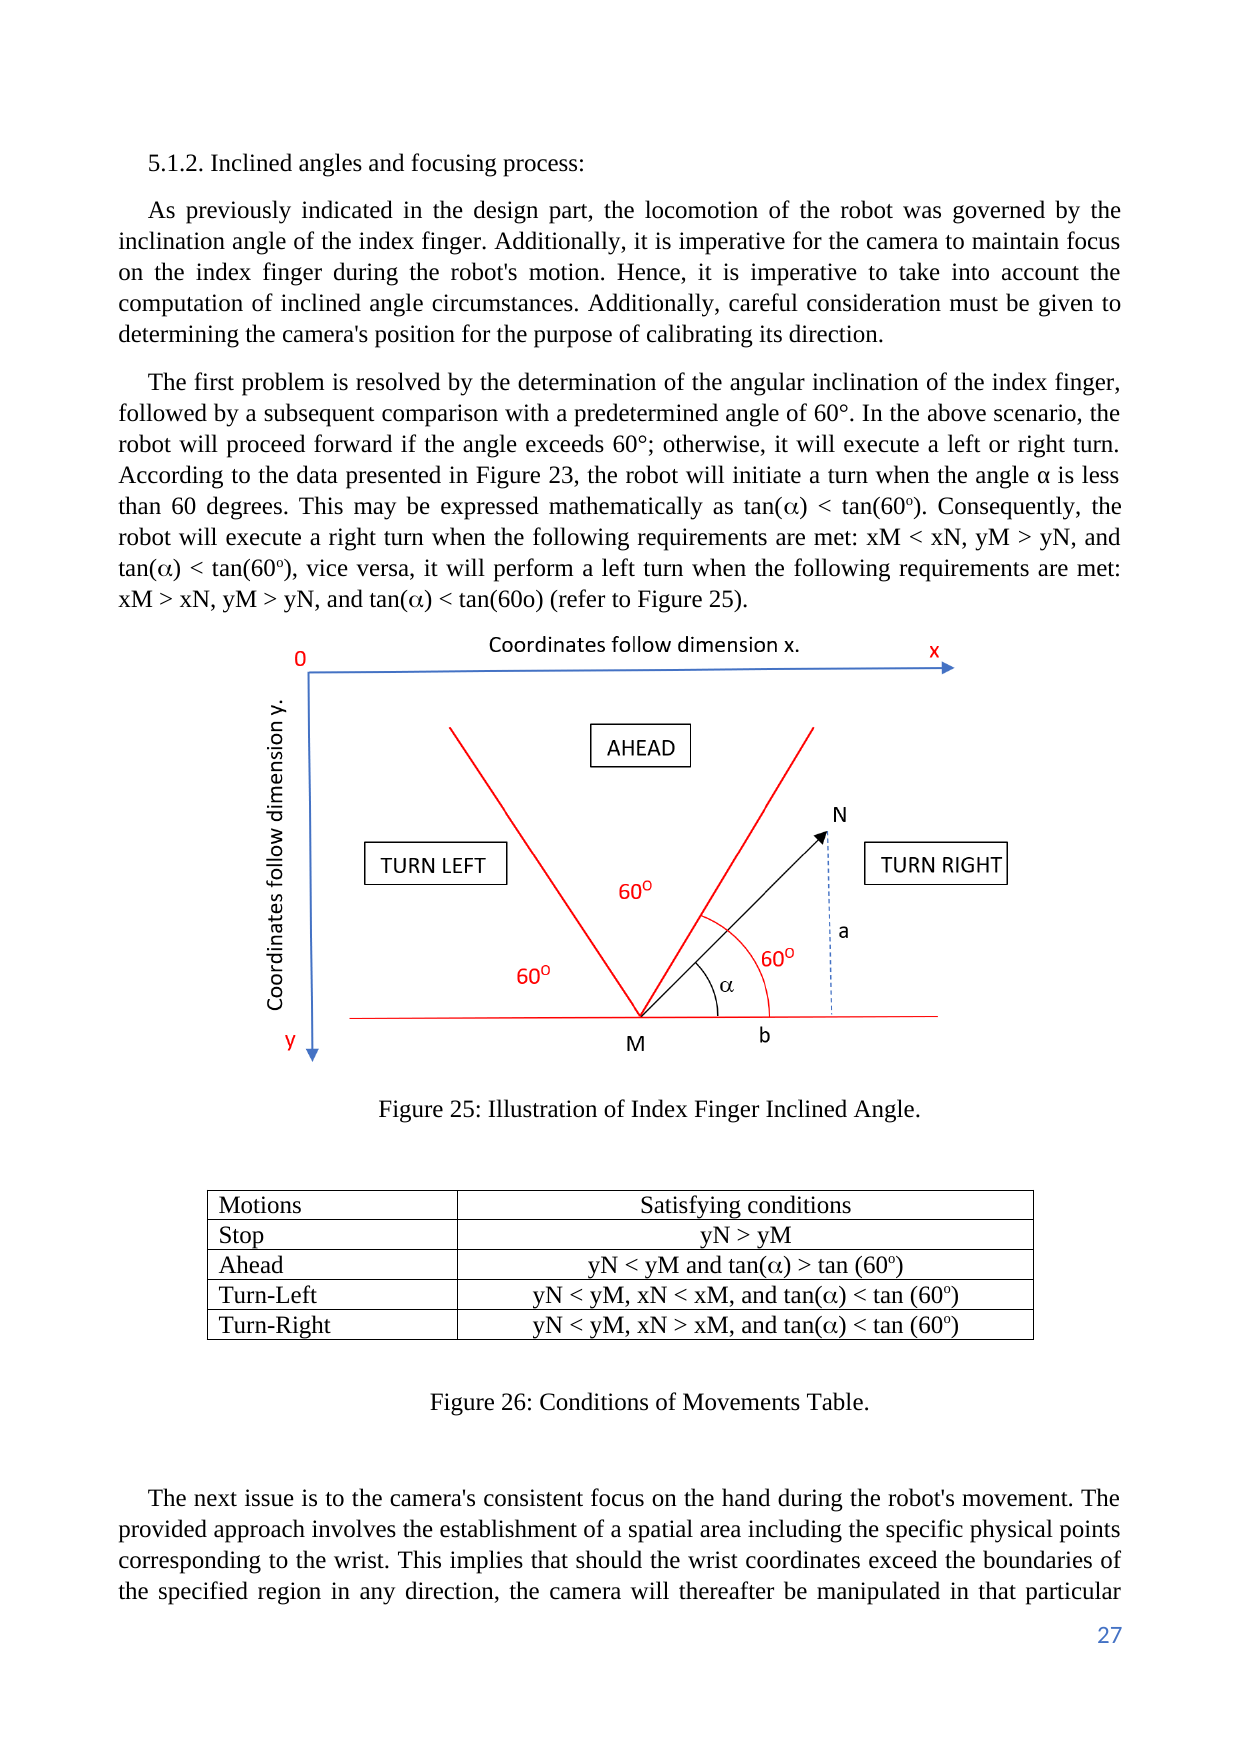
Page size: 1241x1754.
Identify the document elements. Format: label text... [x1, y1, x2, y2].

table_header Satisfying conditions [458, 1191, 1033, 1219]
table_header Motions [208, 1191, 457, 1219]
table_cell Stop [208, 1220, 457, 1249]
table_cell yN > yM [458, 1220, 1033, 1249]
table_cell Ahead [208, 1250, 457, 1279]
text The first problem is resolved by the determination of the angular inclination of the index finger, followed by a subsequent comparison with a predetermined angle of 60°. In the above scenario, the robot will proceed forward if the angle exceeds 60°; otherwise, it will execute a left or right turn. According to the data presented in Figure 23, the robot will initiate a turn when the angle α is less than 60 degrees. This may be expressed mathematically as tan(a) < tan(60o). Consequently, the robot will execute a right turn when the following requirements are met: xM < xN, yM > yN, and tan(a) < tan(60o), vice versa, it will perform a left turn when the following requirements are met: xM > xN, yM > yN, and tan(a) < tan(60o) (refer to Figure 25). [118, 367, 1122, 613]
text As previously indicated in the design part, the locomotion of the robot was governed by the inclination angle of the index finger. Additionally, it is imperative for the camera to maintain focus on the index finger during the robot's motion. Hence, it is imperative to take into account the computation of inclined angle circumstances. Additionally, careful consideration must be given to determining the camera's position for the purpose of calibrating its direction. [118, 195, 1122, 348]
text 5.1.2. Inclined angles and focusing process: [118, 148, 1122, 176]
text Figure 26: Conditions of Movements Table. [118, 1387, 1122, 1416]
table_cell Turn-Left [208, 1280, 457, 1309]
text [118, 1483, 1122, 1604]
picture [246, 632, 1024, 1076]
table_cell Turn-Right [208, 1310, 457, 1338]
text Figure 25: Illustration of Index Finger Inclined Angle. [118, 1094, 1122, 1123]
table_cell yN < yM, xN < xM, and tan(a) < tan (60o) [458, 1280, 1033, 1309]
table_cell yN < yM, xN > xM, and tan(a) < tan (60o) [458, 1310, 1033, 1338]
table_cell yN < yM and tan(a) > tan (60o) [458, 1250, 1033, 1279]
